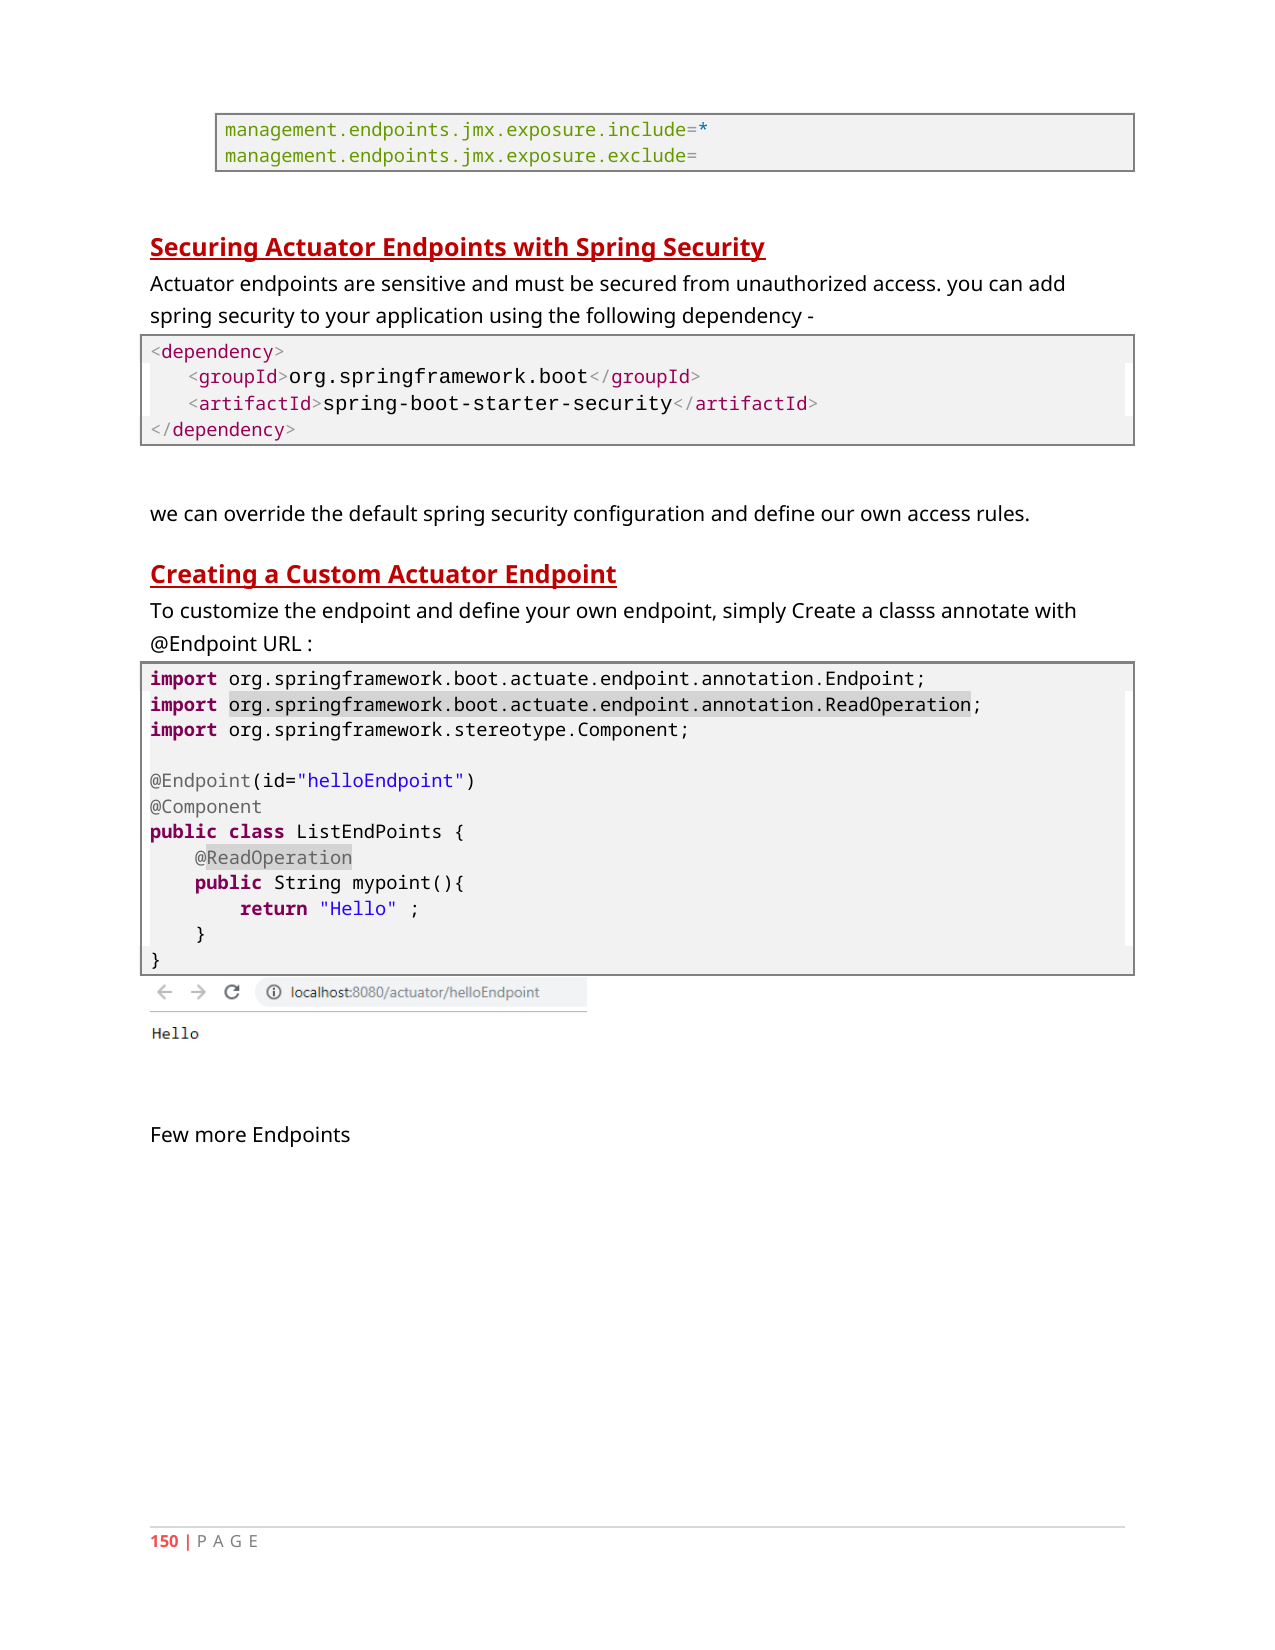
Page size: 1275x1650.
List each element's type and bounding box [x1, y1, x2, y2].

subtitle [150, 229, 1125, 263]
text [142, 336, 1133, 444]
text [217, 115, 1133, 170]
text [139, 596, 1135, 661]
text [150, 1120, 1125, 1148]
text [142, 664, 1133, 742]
picture [150, 976, 587, 1095]
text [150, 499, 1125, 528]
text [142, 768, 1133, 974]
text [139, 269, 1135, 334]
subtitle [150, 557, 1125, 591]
